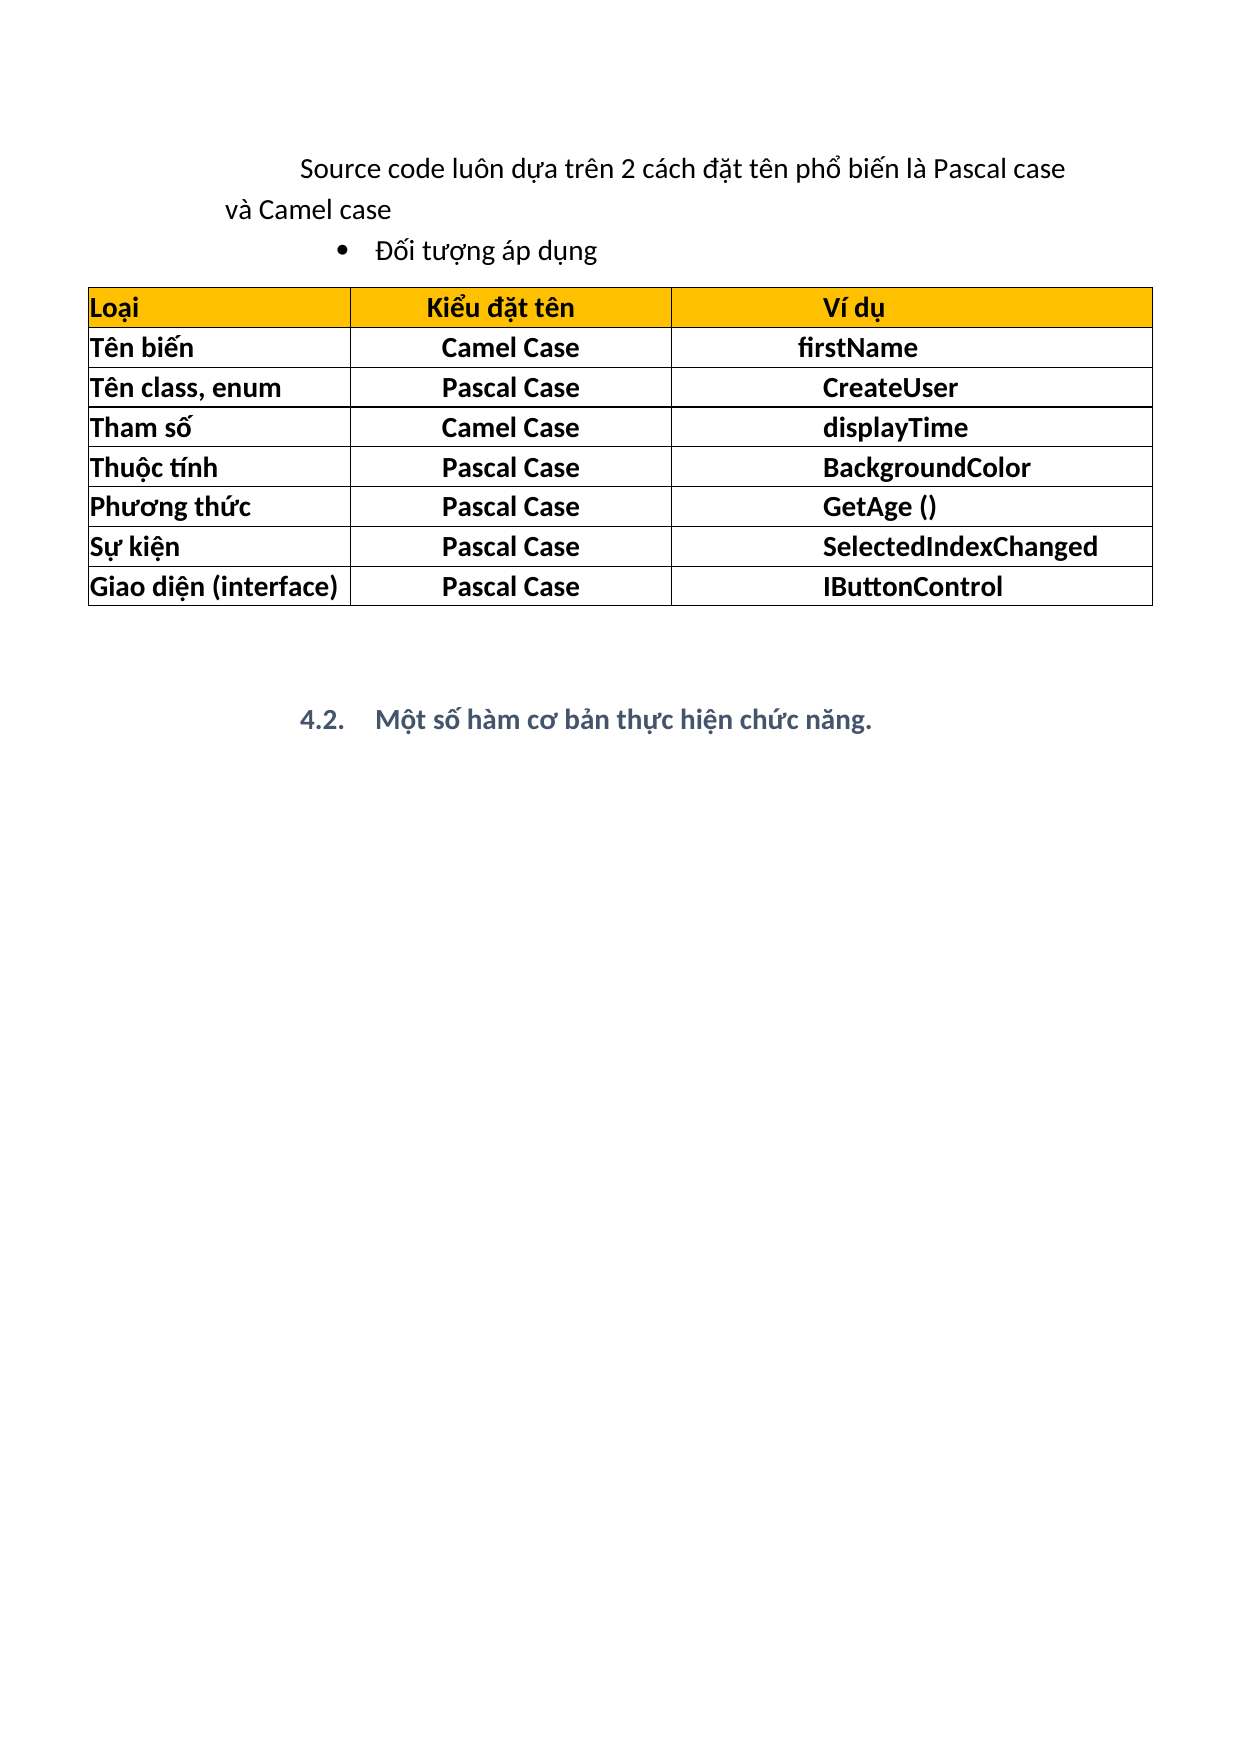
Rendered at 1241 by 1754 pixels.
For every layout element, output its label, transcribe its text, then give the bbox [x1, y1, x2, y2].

table_cell Pascal Case [351, 487, 671, 526]
table_cell displayTime [672, 408, 1152, 446]
table_cell Tên biến [89, 328, 350, 367]
table_cell BackgroundColor [672, 447, 1152, 486]
table_cell Pascal Case [351, 447, 671, 486]
table_header Ví dụ [672, 288, 1152, 327]
table_cell IButtonControl [672, 567, 1152, 605]
table_cell Tên class, enum [89, 368, 350, 406]
table_header Kiểu đặt tên [351, 288, 671, 327]
table_cell Phương thức [89, 487, 350, 526]
table_cell Camel Case [351, 408, 671, 446]
table_cell Tham số [89, 408, 350, 446]
table_cell Pascal Case [351, 567, 671, 605]
table_cell firstName [672, 328, 1152, 367]
table_cell Thuộc tính [89, 447, 350, 486]
table_header Loại [89, 288, 350, 327]
table_cell Pascal Case [351, 527, 671, 566]
list Source code luôn dựa trên 2 cách đặt tên phổ biến là Pascal case và Camel case [225, 150, 1090, 227]
text 4.2. Một số hàm cơ bản thực hiện chức năng. [225, 701, 1090, 736]
table_cell Pascal Case [351, 368, 671, 406]
table_cell Sự kiện [89, 527, 350, 566]
list Đối tượng áp dụng [337, 232, 1090, 267]
table_cell SelectedIndexChanged [672, 527, 1152, 566]
table_cell Camel Case [351, 328, 671, 367]
table_cell GetAge () [672, 487, 1152, 526]
table_cell CreateUser [672, 368, 1152, 406]
table_cell Giao diện (interface) [89, 567, 350, 605]
